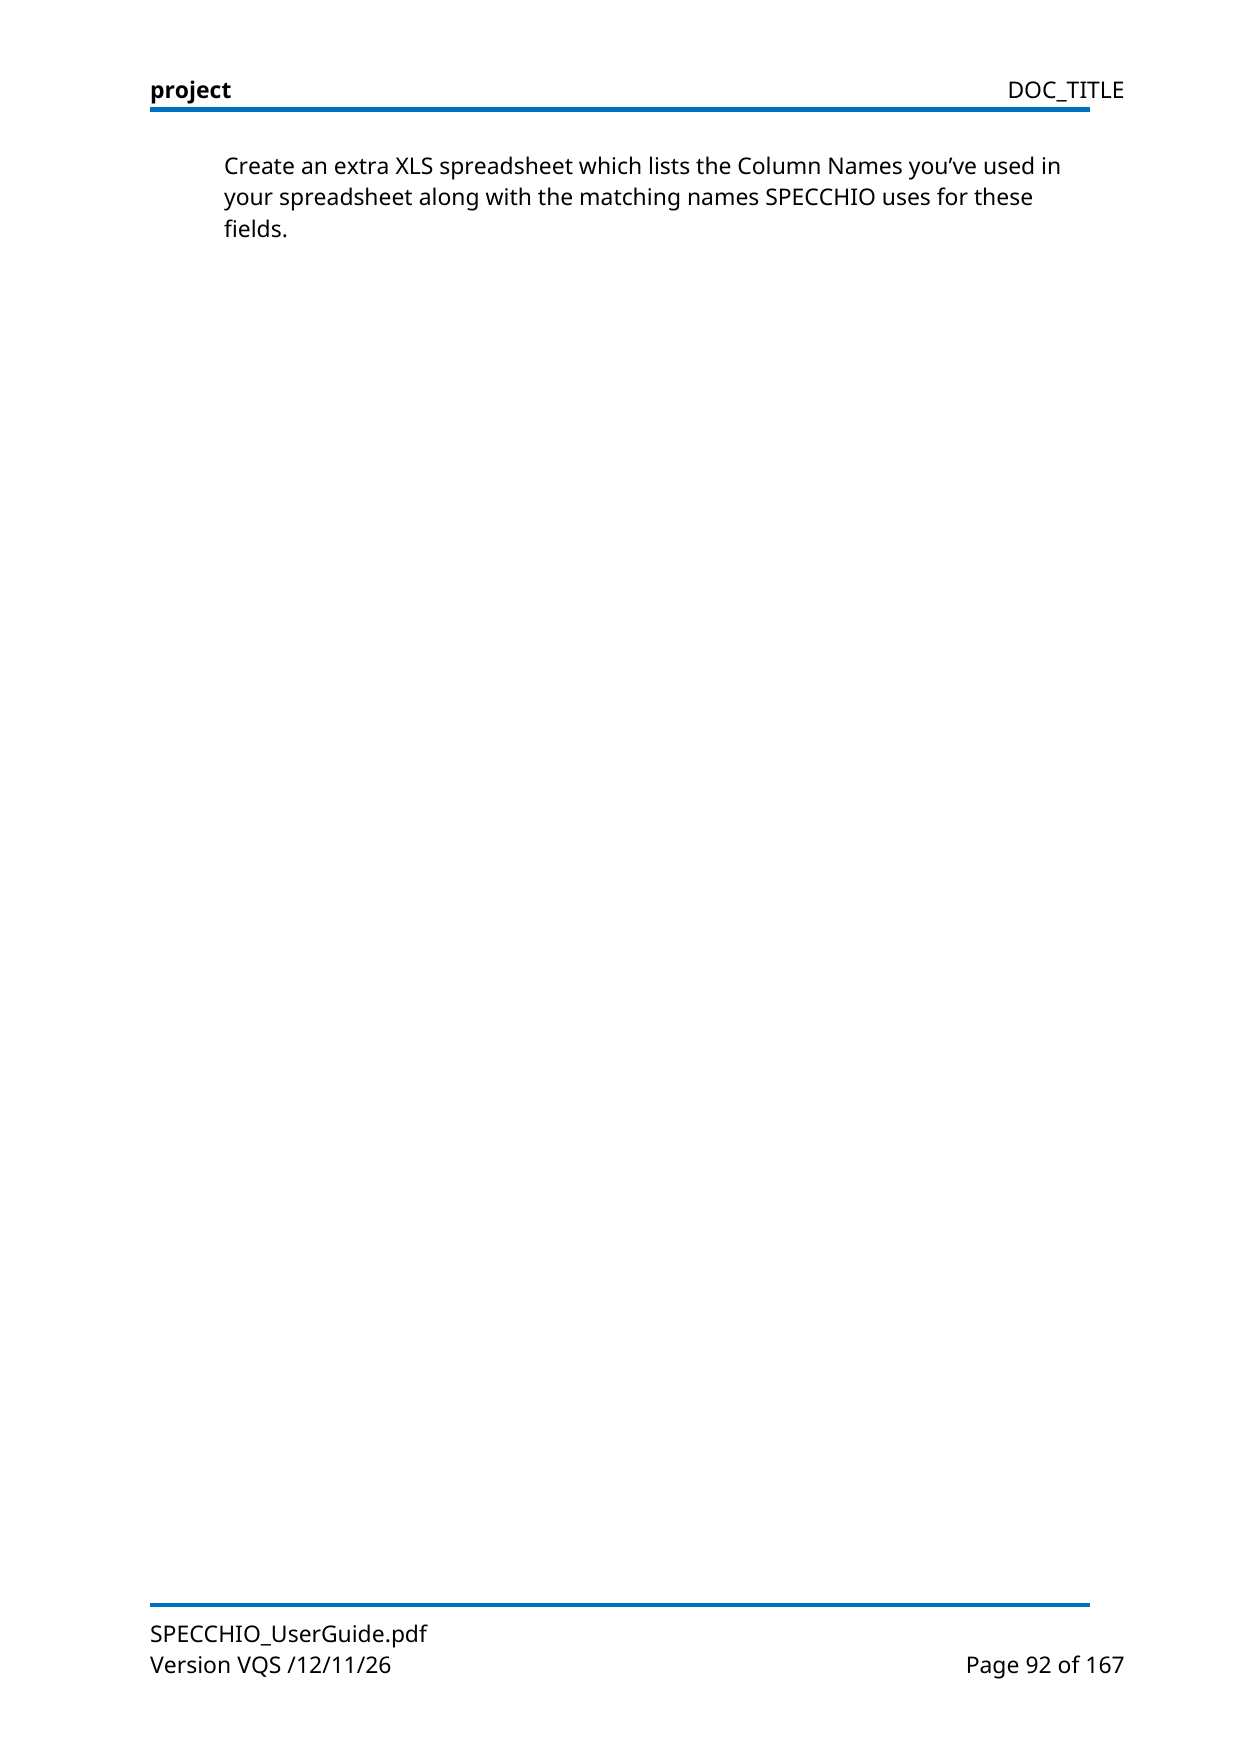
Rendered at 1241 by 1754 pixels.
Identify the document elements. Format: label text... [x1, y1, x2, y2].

text Create an extra XLS spreadsheet which lists the Column Names you’ve used in your spreadsheet along with the matching names SPECCHIO uses for these fields. [224, 150, 1090, 244]
